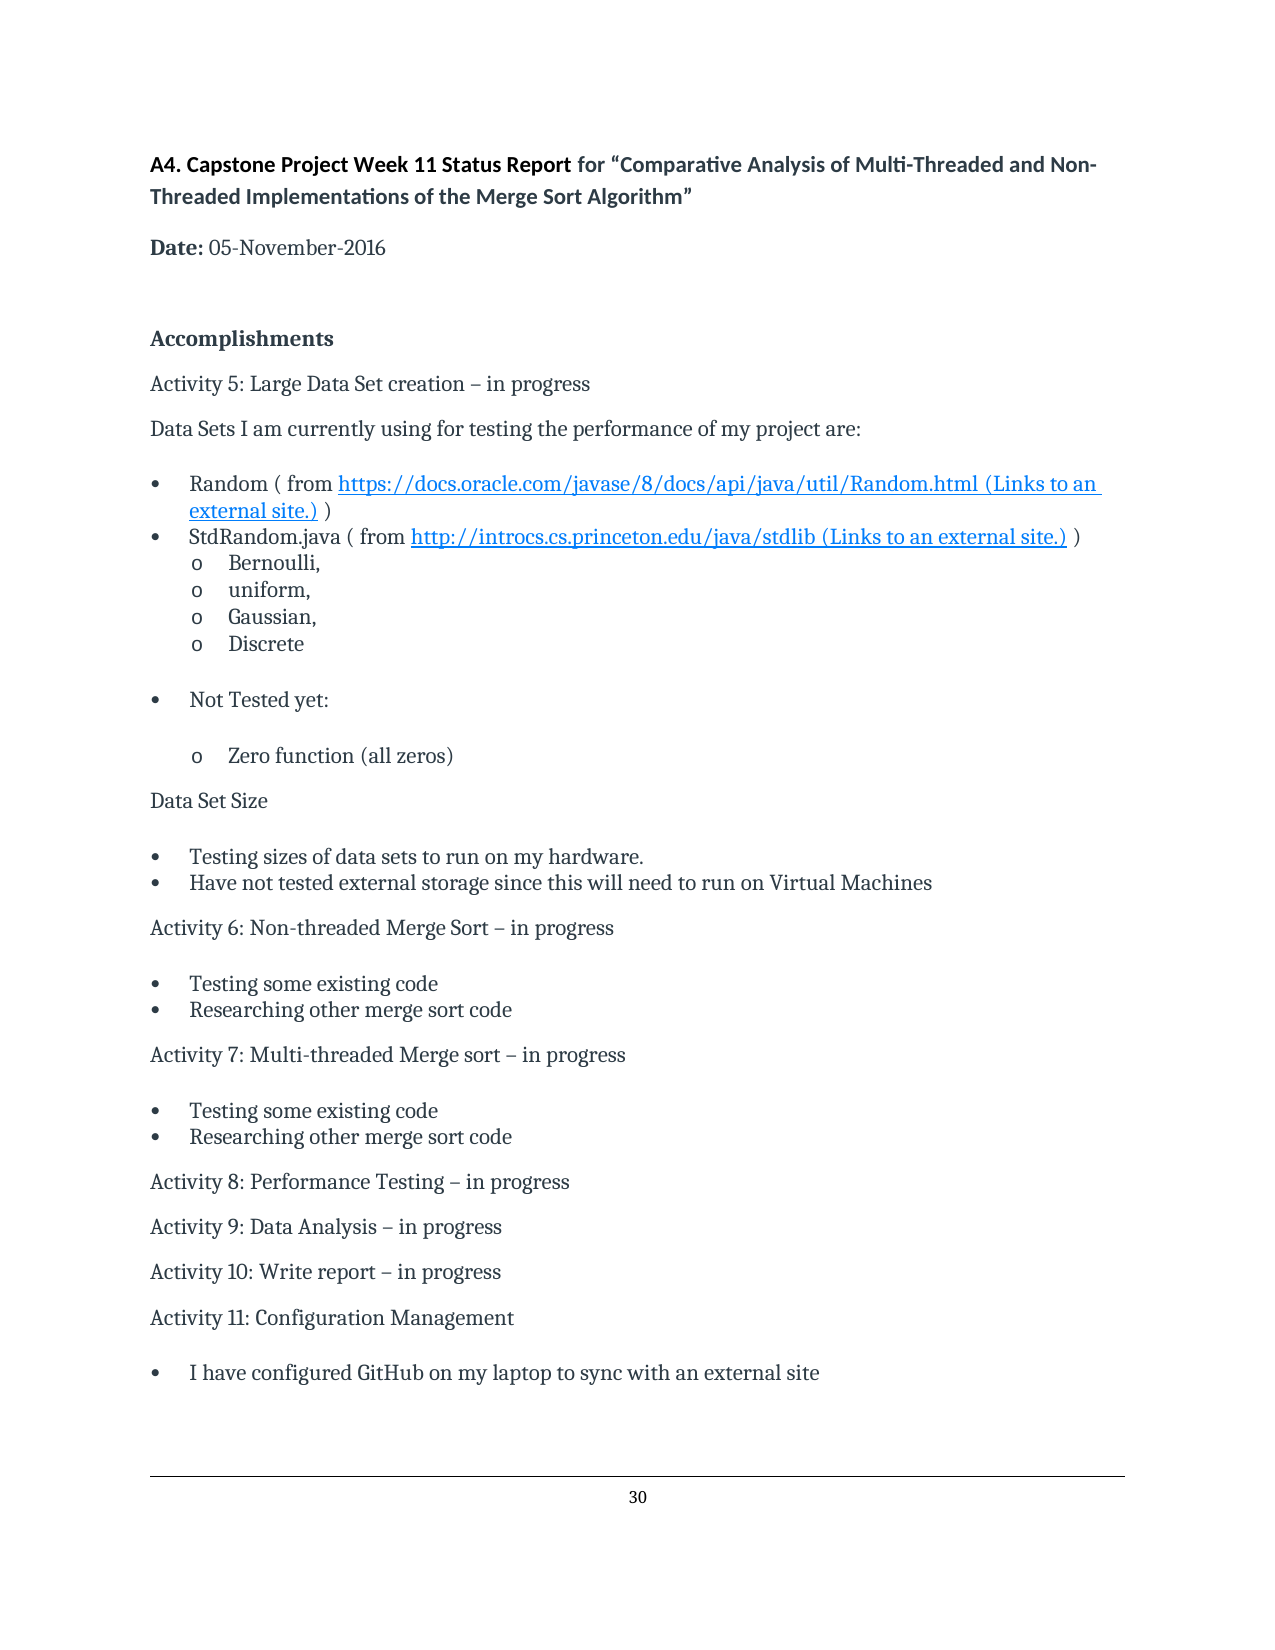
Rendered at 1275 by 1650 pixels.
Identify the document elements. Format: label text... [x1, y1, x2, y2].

text Activity 10: Write report – in progress [150, 1259, 1125, 1286]
text Activity 8: Performance Testing – in progress [150, 1169, 1125, 1195]
list Researching other merge sort code [152, 997, 1125, 1023]
list Testing sizes of data sets to run on my hardware. [152, 843, 1125, 870]
text Data Set Size [150, 788, 1125, 814]
list Random ( from https://docs.oracle.com/javase/8/docs/api/java/util/Random.html (Links to an external site.) ) [152, 471, 1125, 524]
text Activity 5: Large Data Set creation – in progress [150, 371, 1125, 397]
text Accomplishments [150, 325, 1125, 352]
list Zero function (all zeros) [191, 742, 1125, 769]
list Gaussian, [191, 604, 1125, 631]
list Not Tested yet: [152, 687, 1125, 713]
text Activity 7: Multi-threaded Merge sort – in progress [150, 1042, 1125, 1068]
list Have not tested external storage since this will need to run on Virtual Machines [152, 870, 1125, 896]
text Activity 9: Data Analysis – in progress [150, 1214, 1125, 1240]
list I have configured GitHub on my laptop to sync with an external site [152, 1360, 1125, 1386]
text Activity 6: Non-threaded Merge Sort – in progress [150, 915, 1125, 941]
text A4. Capstone Project Week 11 Status Report for “Comparative Analysis of Multi-Threaded and Non-Threaded Implementations of the Merge Sort Algorithm” [150, 150, 1125, 210]
list Testing some existing code [152, 971, 1125, 997]
list Researching other merge sort code [152, 1124, 1125, 1150]
list Testing some existing code [152, 1097, 1125, 1124]
list uniform, [191, 577, 1125, 604]
text Activity 11: Configuration Management [150, 1304, 1125, 1331]
text Data Sets I am currently using for testing the performance of my project are: [150, 416, 1125, 442]
list Bernoulli, [191, 550, 1125, 577]
list StdRandom.java ( from http://introcs.cs.princeton.edu/java/stdlib (Links to an external site.) ) [152, 524, 1125, 550]
text Date: 05-November-2016 [150, 235, 1125, 262]
list Discrete [191, 631, 1125, 658]
